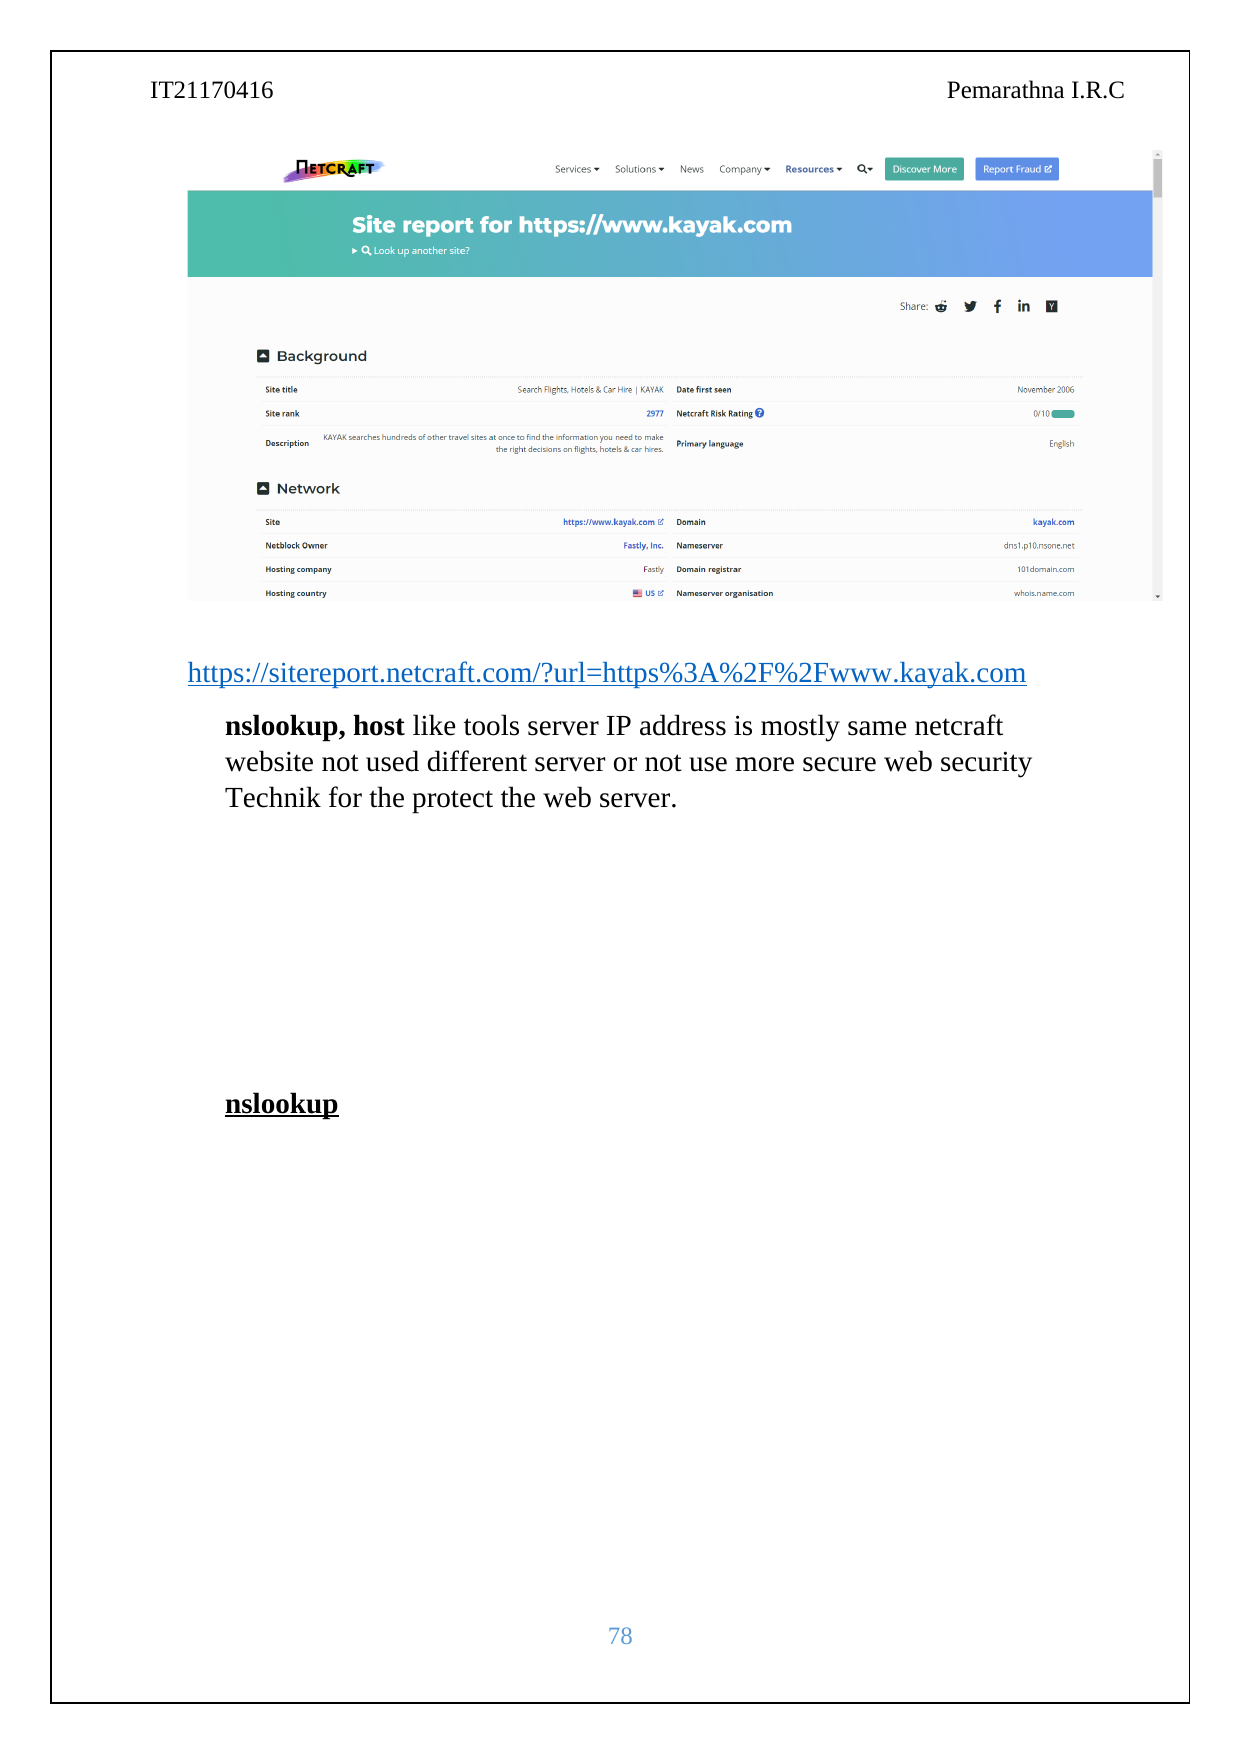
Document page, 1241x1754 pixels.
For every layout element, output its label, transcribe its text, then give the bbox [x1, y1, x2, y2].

text nslookup [150, 1086, 1090, 1120]
list nslookup, host like tools server IP address is mostly same netcraft website not used different server or not use more secure web security Technik for the protect the web server. [225, 708, 1090, 814]
picture [187, 150, 1163, 601]
text https://sitereport.netcraft.com/?url=https%3A%2F%2Fwww.kayak.com [187, 656, 1090, 689]
